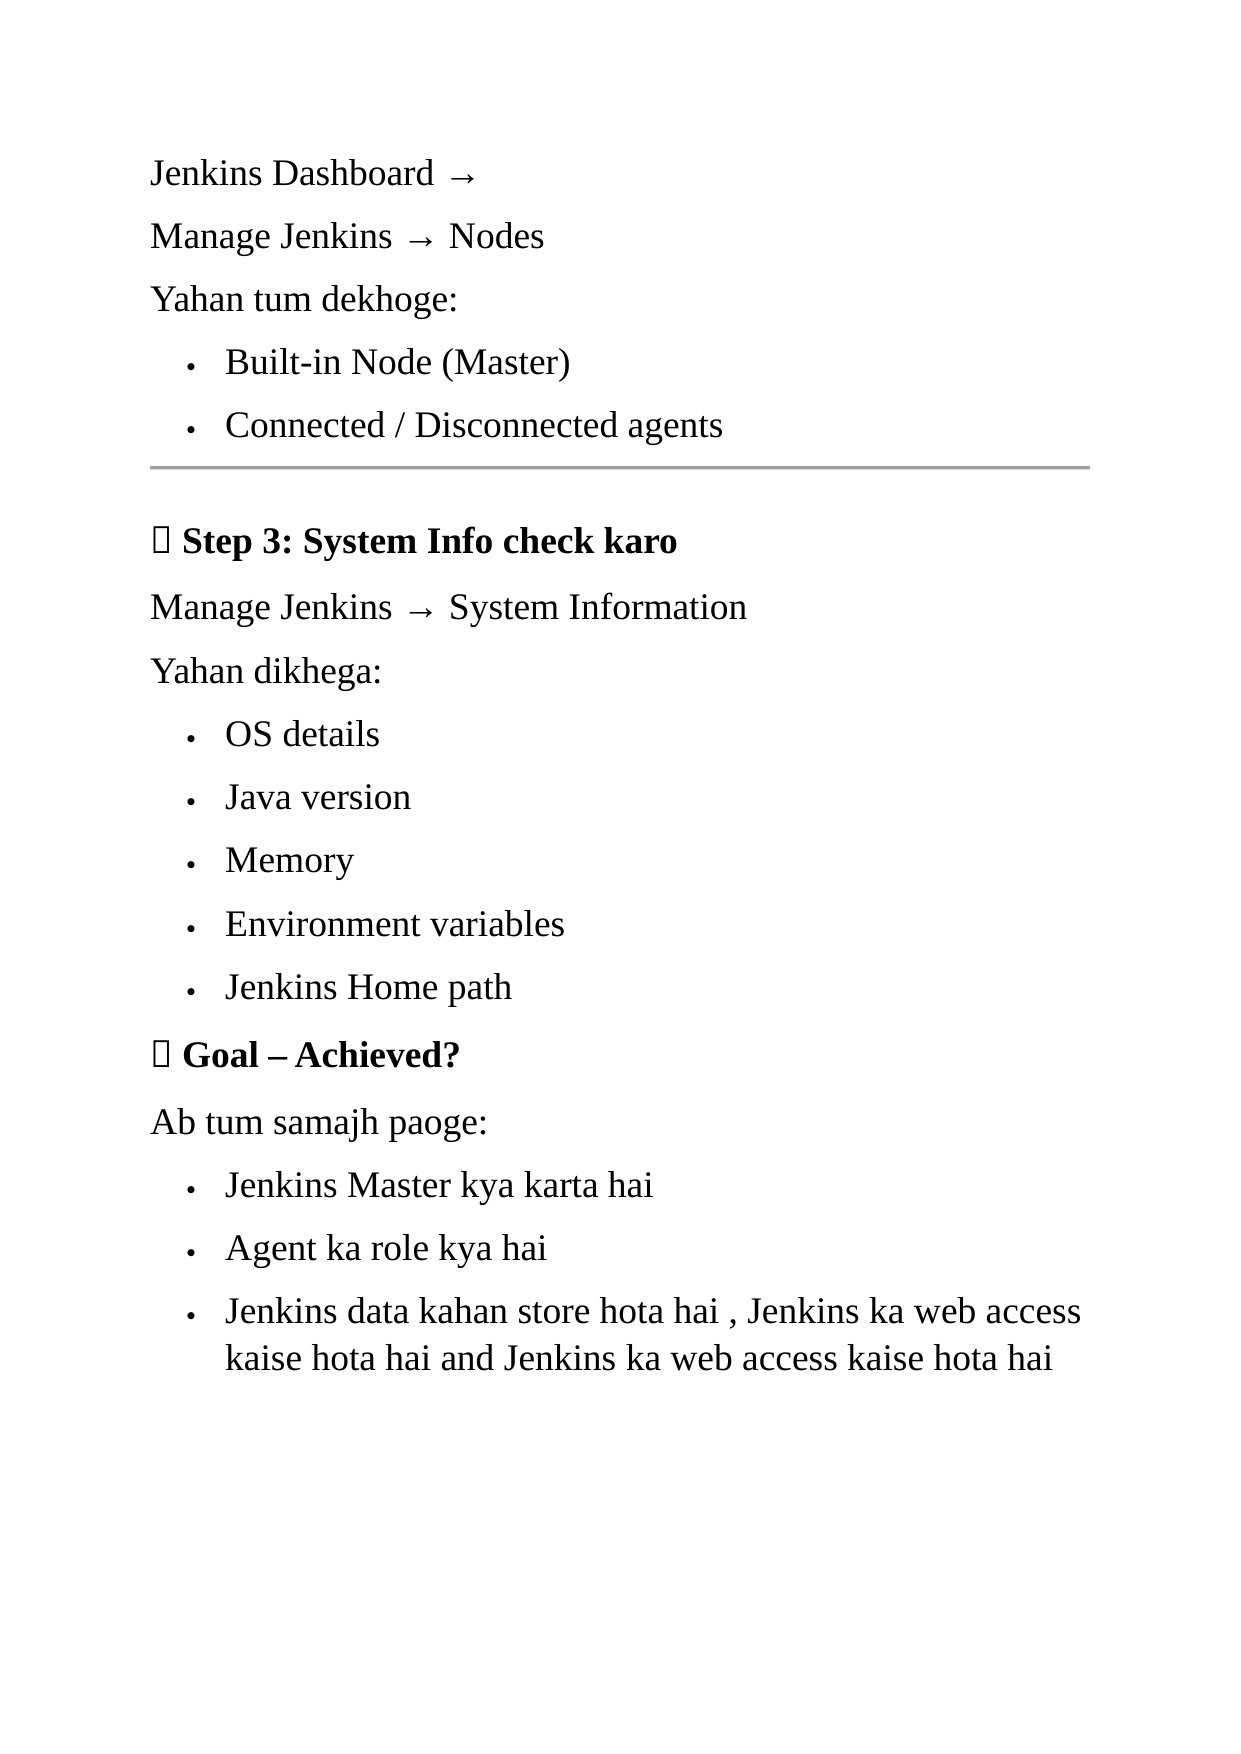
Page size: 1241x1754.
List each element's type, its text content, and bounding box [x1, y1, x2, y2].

list Jenkins data kahan store hota hai , Jenkins ka web access kaise hota hai and Jenkins ka web access kaise hota hai [187, 1289, 1090, 1378]
list Jenkins Home path [187, 964, 1090, 1007]
list Environment variables [187, 901, 1090, 944]
text Jenkins Dashboard → [150, 150, 1090, 193]
list Jenkins Master kya karta hai [187, 1162, 1090, 1206]
list Agent ka role kya hai [187, 1226, 1090, 1269]
list Built-in Node (Master) [187, 340, 1090, 383]
text Yahan tum dekhoge: [150, 276, 1090, 319]
text ✅ Step 3: System Info check karo [150, 513, 1090, 564]
text 🎯 Goal – Achieved? [150, 1027, 1090, 1078]
text Manage Jenkins → Nodes [150, 213, 1090, 256]
list Java version [187, 774, 1090, 818]
list Memory [187, 838, 1090, 881]
text Ab tum samajh paoge: [150, 1099, 1090, 1142]
list OS details [187, 711, 1090, 754]
list Connected / Disconnected agents [187, 403, 1090, 446]
text Manage Jenkins → System Information [150, 585, 1090, 628]
text Yahan dikhega: [150, 648, 1090, 691]
